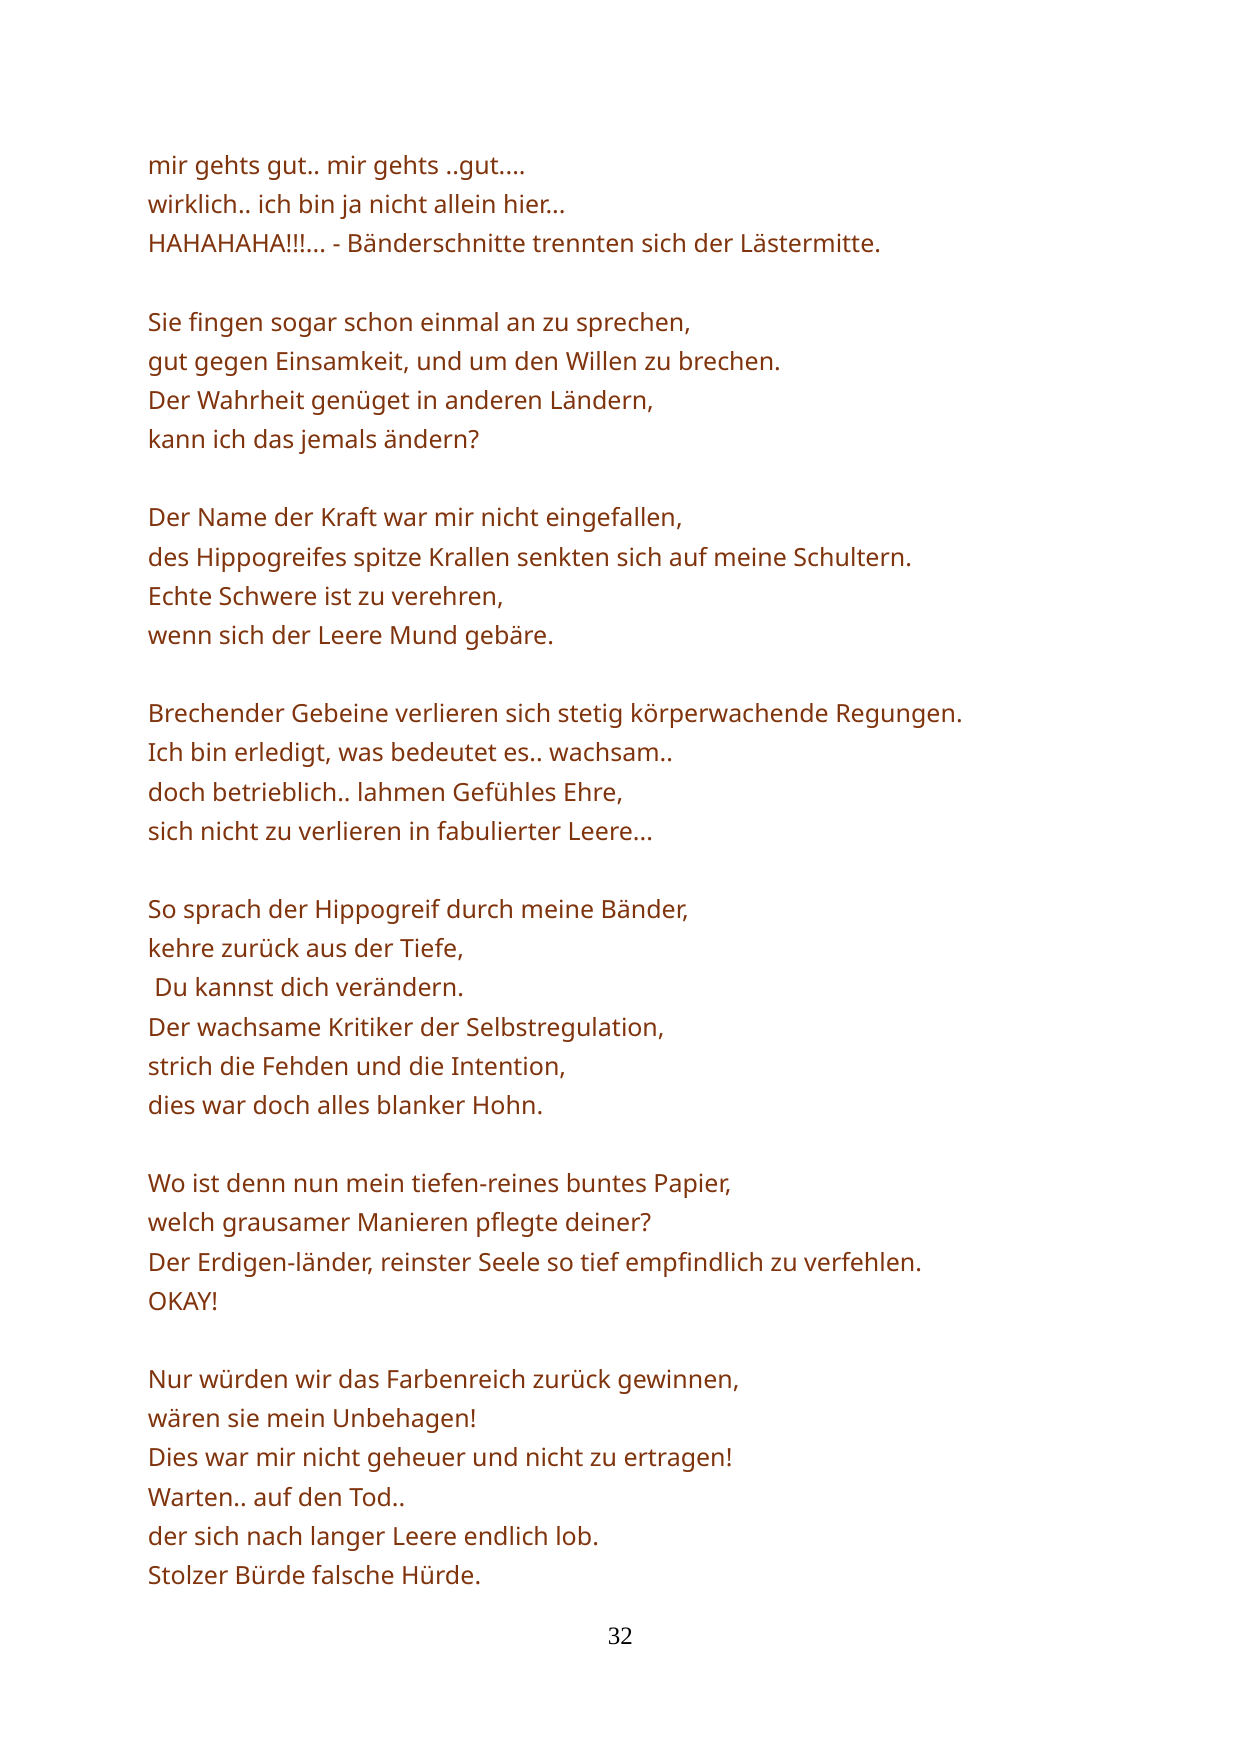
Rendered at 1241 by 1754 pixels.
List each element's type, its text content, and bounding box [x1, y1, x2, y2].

text So sprach der Hippogreif durch meine Bänder, [148, 892, 1093, 926]
text wenn sich der Leere Mund gebäre. [148, 618, 1093, 652]
text Wo ist denn nun mein tiefen-reines buntes Papier, [148, 1166, 1093, 1200]
text doch betrieblich.. lahmen Gefühles Ehre, [148, 774, 1093, 808]
text sich nicht zu verlieren in fabulierter Leere... [148, 813, 1093, 847]
text Stolzer Bürde falsche Hürde. [148, 1558, 1093, 1592]
text Nur würden wir das Farbenreich zurück gewinnen, [148, 1362, 1093, 1396]
text Der wachsame Kritiker der Selbstregulation, [148, 1009, 1093, 1043]
text wirklich.. ich bin ja nicht allein hier... [148, 187, 1093, 221]
text wären sie mein Unbehagen! [148, 1401, 1093, 1435]
text OKAY! [148, 1283, 1093, 1317]
text welch grausamer Manieren pflegte deiner? [148, 1205, 1093, 1239]
text dies war doch alles blanker Hohn. [148, 1088, 1093, 1122]
text mir gehts gut.. mir gehts ..gut.... [148, 148, 1093, 182]
text Warten.. auf den Tod.. [148, 1479, 1093, 1513]
text strich die Fehden und die Intention, [148, 1048, 1093, 1082]
text Ich bin erledigt, was bedeutet es.. wachsam.. [148, 735, 1093, 769]
text des Hippogreifes spitze Krallen senkten sich auf meine Schultern. [148, 539, 1093, 573]
text der sich nach langer Leere endlich lob. [148, 1518, 1093, 1552]
text HAHAHAHA!!!... - Bänderschnitte trennten sich der Lästermitte. [148, 226, 1093, 260]
text Du kannst dich verändern. [148, 970, 1093, 1004]
text Der Name der Kraft war mir nicht eingefallen, [148, 500, 1093, 534]
text Echte Schwere ist zu verehren, [148, 578, 1093, 612]
text kehre zurück aus der Tiefe, [148, 931, 1093, 965]
text gut gegen Einsamkeit, und um den Willen zu brechen. [148, 343, 1093, 377]
text Der Erdigen-länder, reinster Seele so tief empfindlich zu verfehlen. [148, 1244, 1093, 1278]
text Brechender Gebeine verlieren sich stetig körperwachende Regungen. [148, 696, 1093, 730]
text Der Wahrheit genüget in anderen Ländern, [148, 383, 1093, 417]
text kann ich das jemals ändern? [148, 422, 1093, 456]
text Dies war mir nicht geheuer und nicht zu ertragen! [148, 1440, 1093, 1474]
text Sie fingen sogar schon einmal an zu sprechen, [148, 304, 1093, 338]
